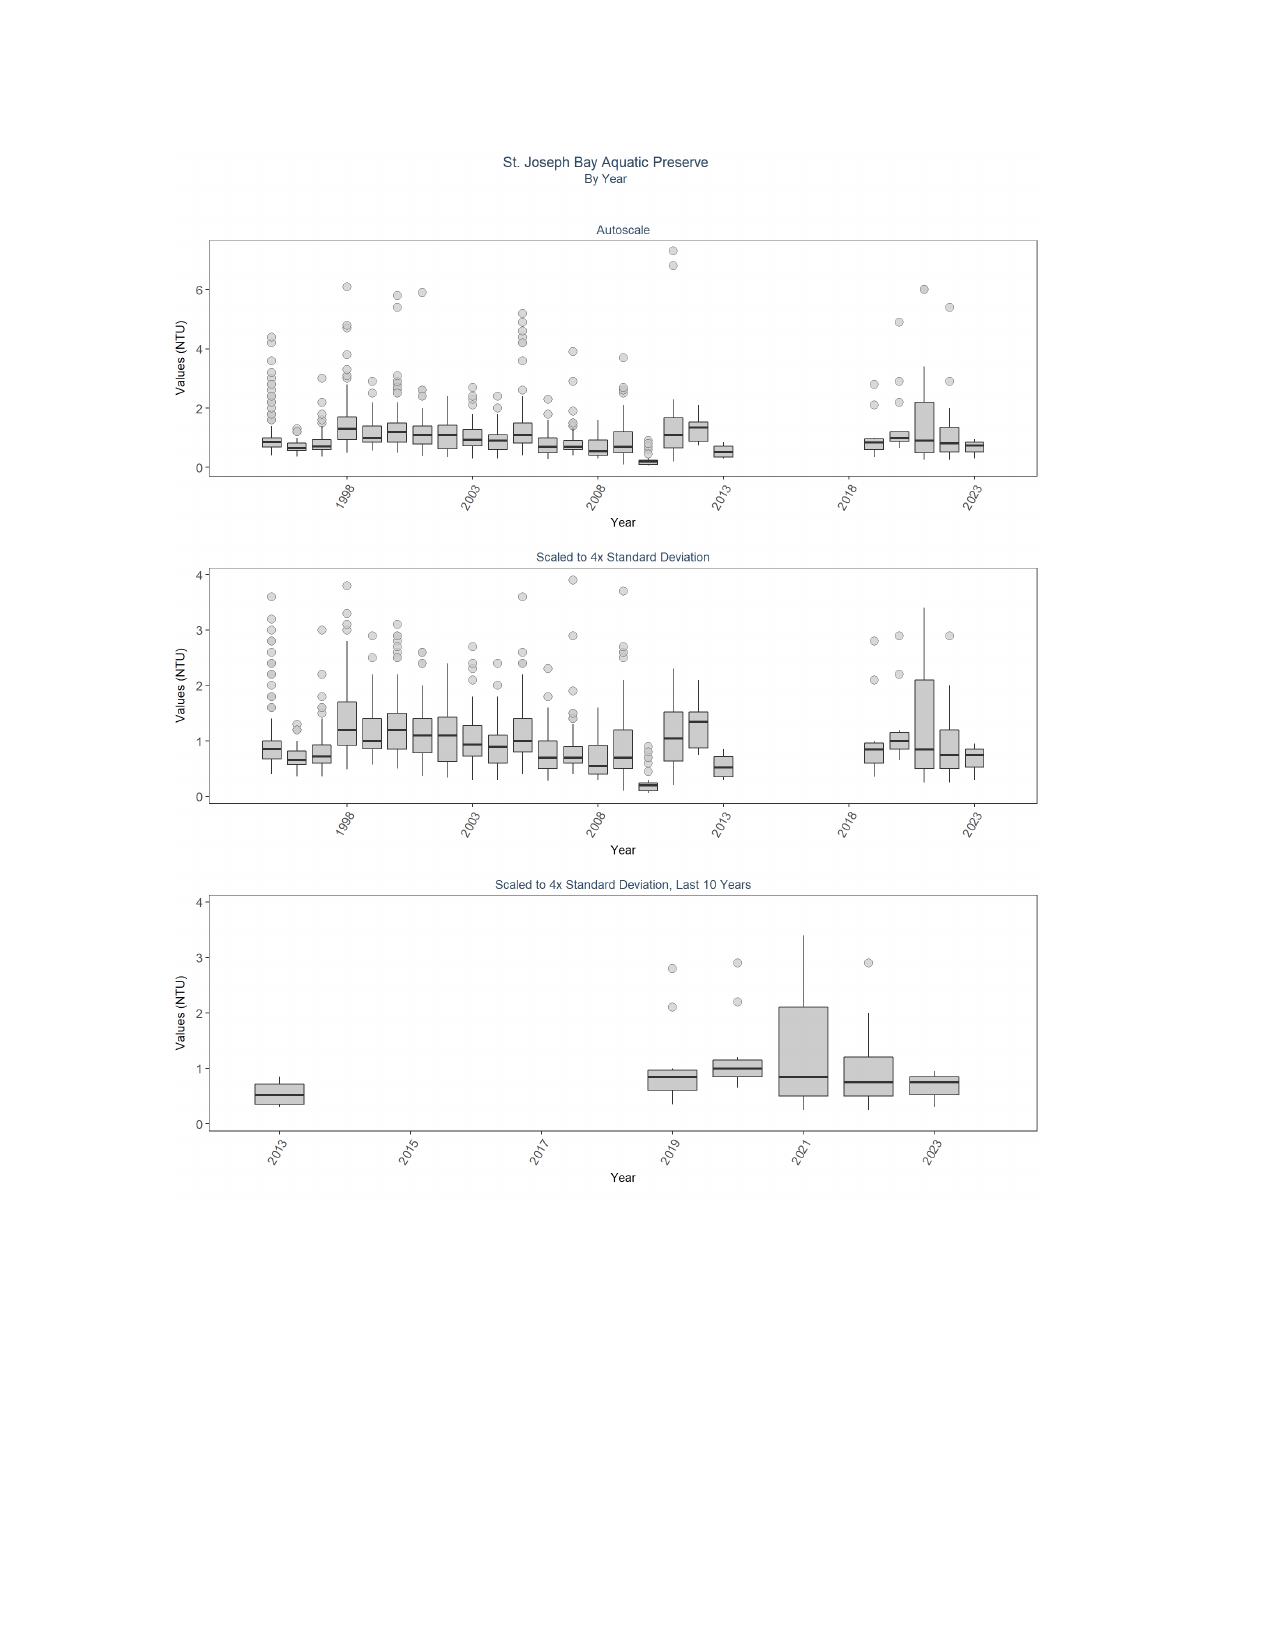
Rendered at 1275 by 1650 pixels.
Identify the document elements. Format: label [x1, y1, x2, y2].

picture [168, 150, 1044, 1200]
